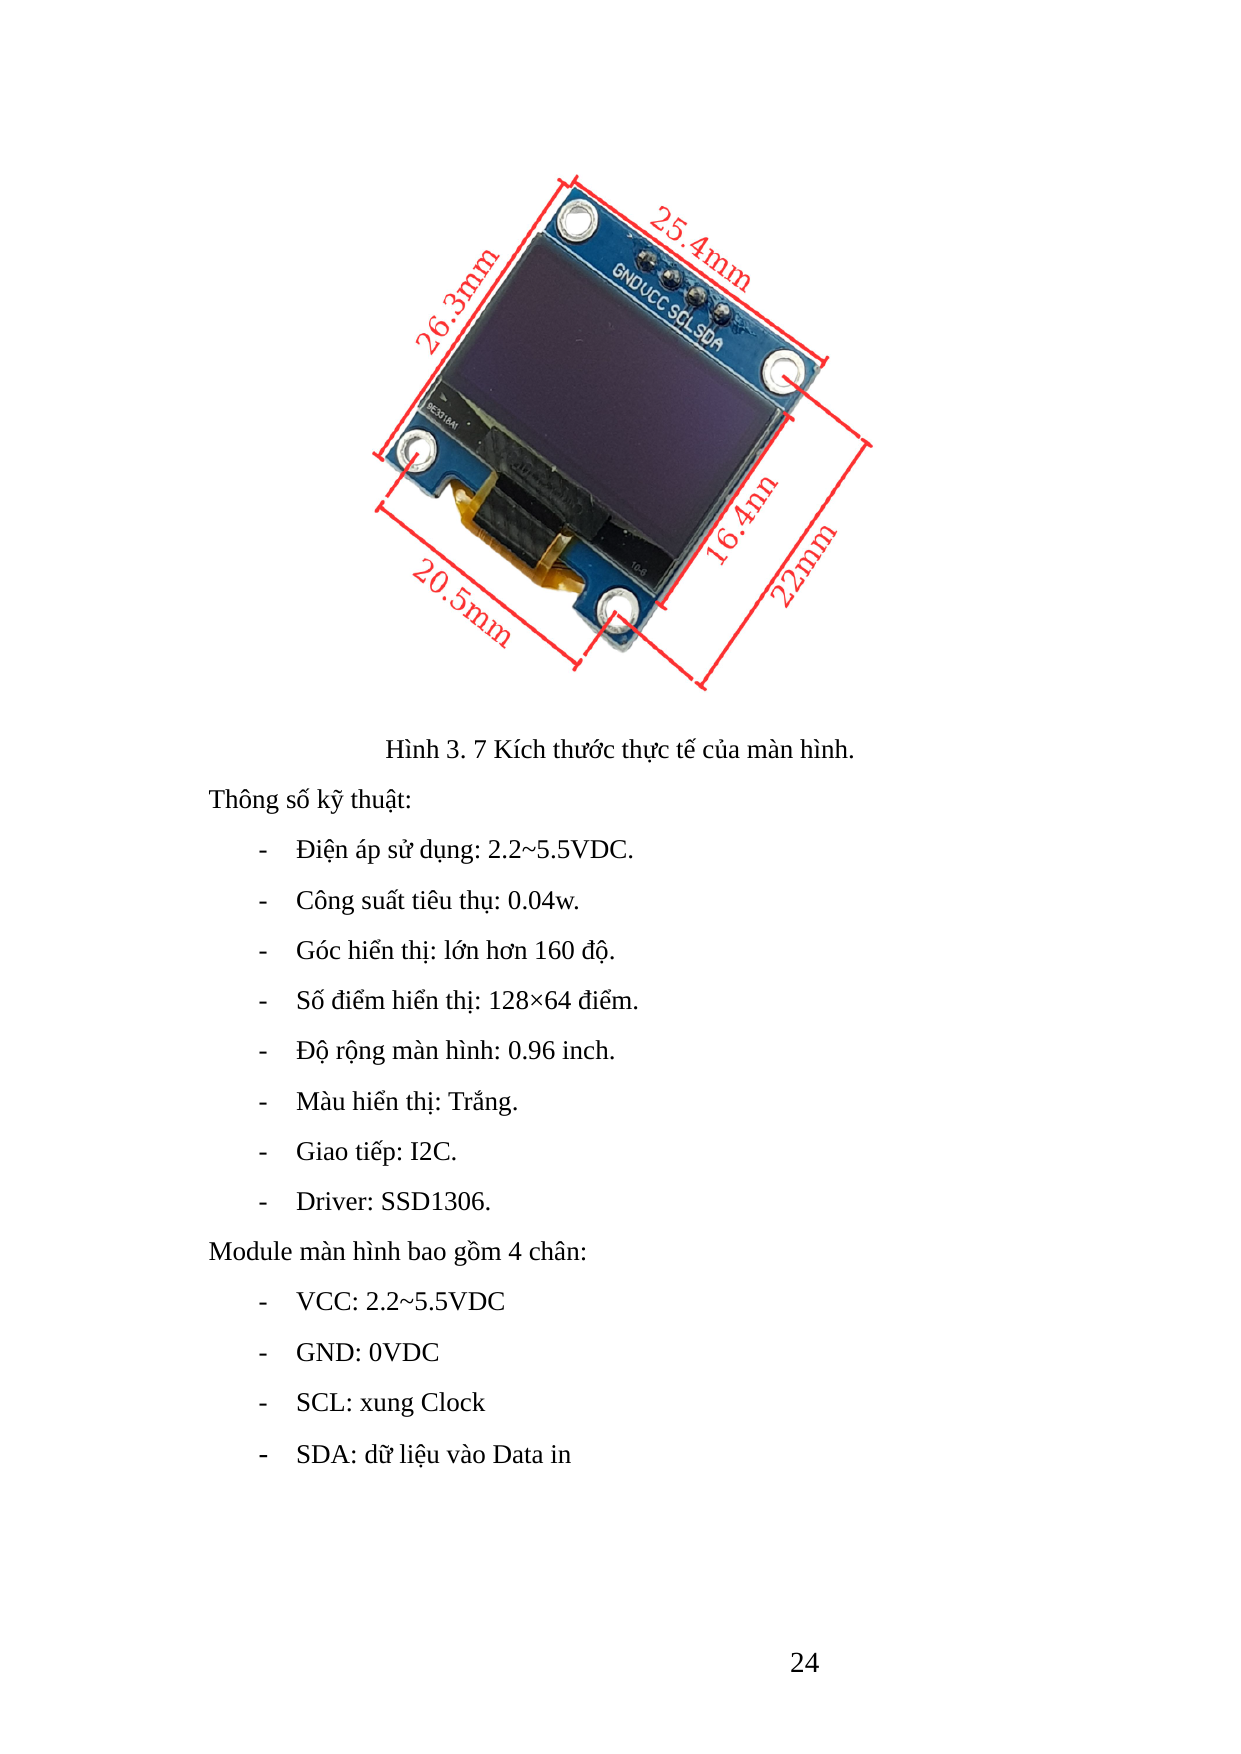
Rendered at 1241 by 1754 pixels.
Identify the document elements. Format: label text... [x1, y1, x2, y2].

list SDA: dữ liệu vào Data in [258, 1436, 1090, 1470]
list Số điểm hiển thị: 128×64 điểm. [258, 984, 1090, 1015]
list Màu hiển thị: Trắng. [258, 1085, 1090, 1116]
list SCL: xung Clock [258, 1386, 1090, 1417]
text Hình 3. 7 Kích thước thực tế của màn hình. [150, 733, 1090, 764]
list VCC: 2.2~5.5VDC [258, 1286, 1090, 1317]
list GND: 0VDC [258, 1336, 1090, 1367]
list Điện áp sử dụng: 2.2~5.5VDC. [258, 834, 1090, 865]
list Công suất tiêu thụ: 0.04w. [258, 884, 1090, 915]
list Giao tiếp: I2C. [258, 1135, 1090, 1166]
list Độ rộng màn hình: 0.96 inch. [258, 1034, 1090, 1066]
list Driver: SSD1306. [258, 1185, 1090, 1216]
text Thông số kỹ thuật: [208, 783, 1090, 814]
picture [344, 150, 896, 714]
text Module màn hình bao gồm 4 chân: [208, 1235, 1090, 1266]
list Góc hiển thị: lớn hơn 160 độ. [258, 934, 1090, 965]
